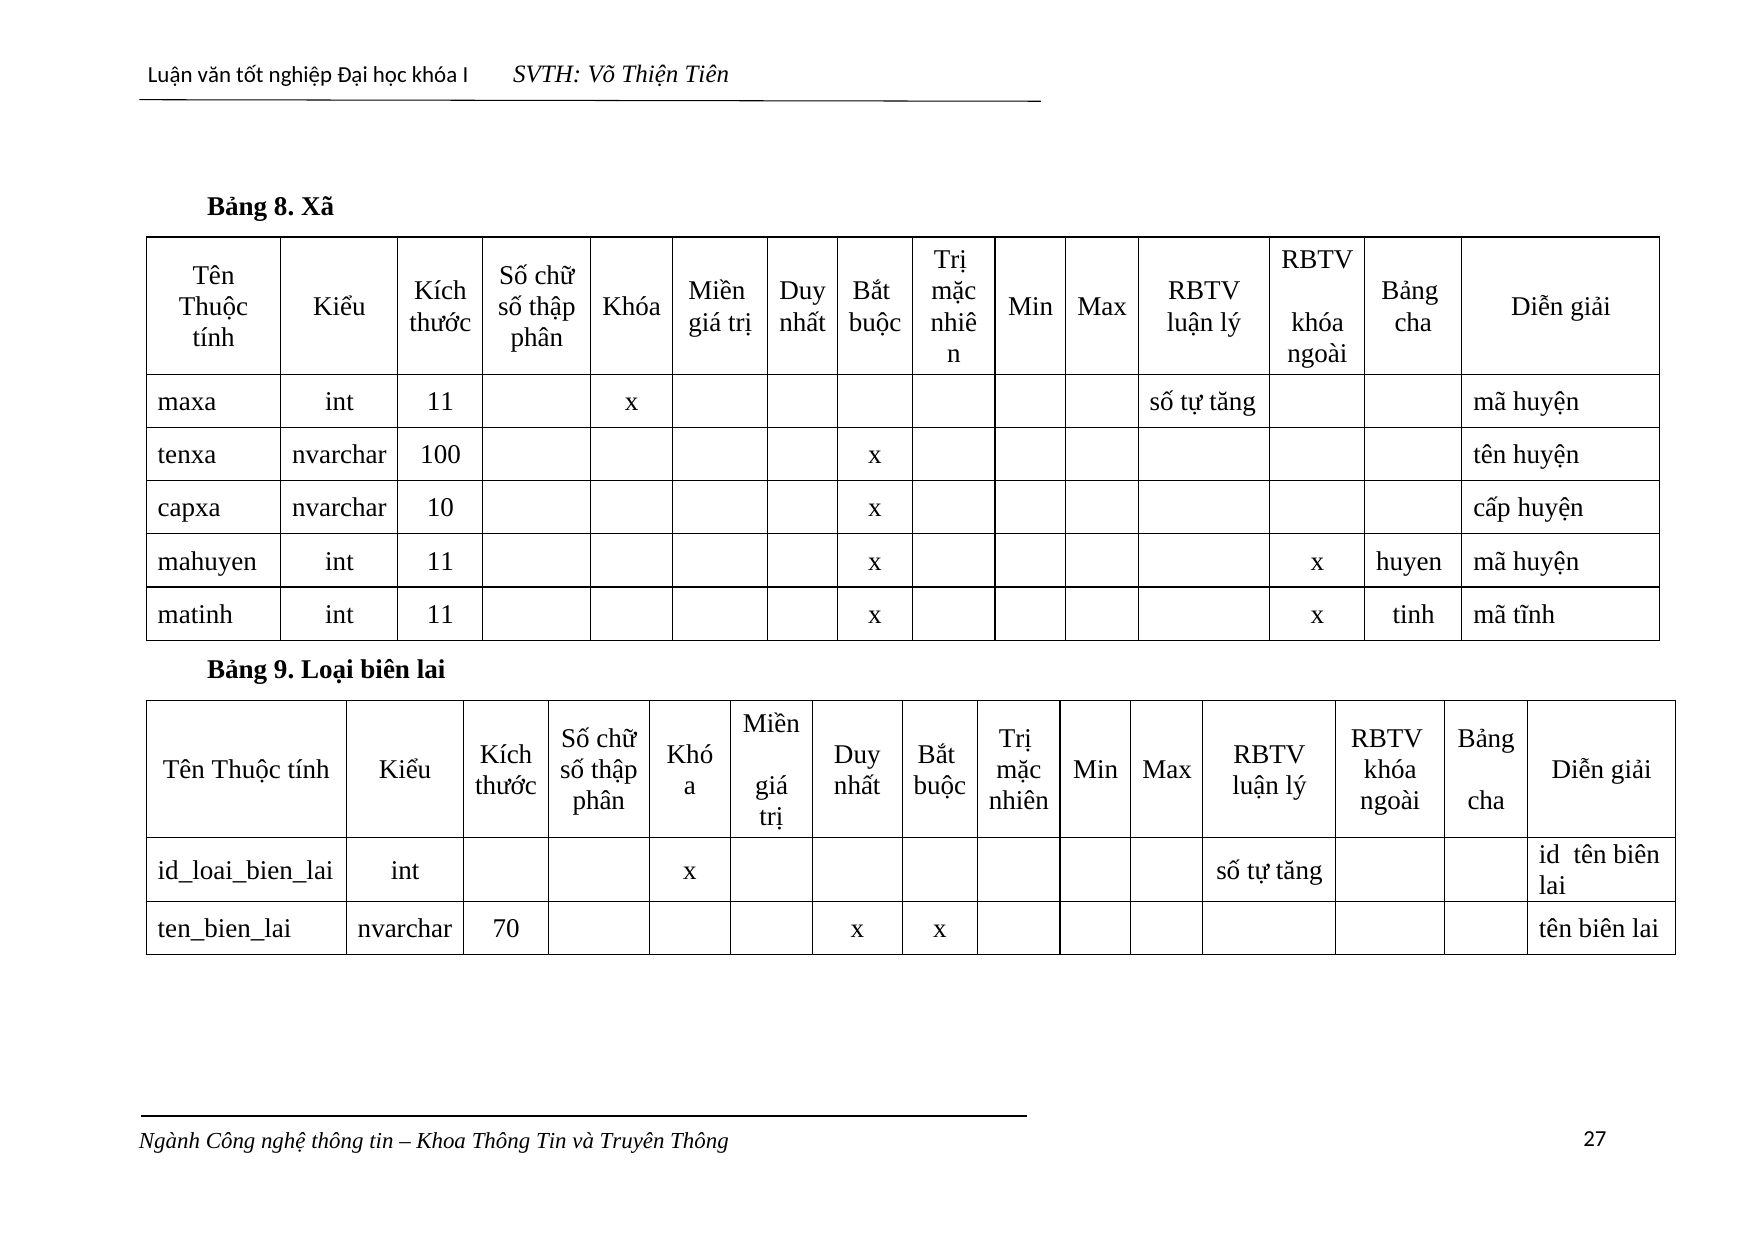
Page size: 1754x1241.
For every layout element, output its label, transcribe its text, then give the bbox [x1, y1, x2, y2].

table_cell [673, 534, 767, 586]
table_cell x [838, 534, 912, 586]
table_header Kích thước [464, 701, 548, 837]
table_cell [1203, 902, 1335, 954]
table_cell [1139, 428, 1269, 480]
table_cell int [281, 588, 397, 639]
table_cell 10 [398, 481, 482, 533]
table_header Max [1131, 701, 1202, 837]
table_cell [1131, 902, 1202, 954]
table_header Duy nhất [768, 238, 837, 374]
table_cell [838, 375, 912, 427]
table_cell [1365, 375, 1461, 427]
table_cell int [347, 838, 463, 901]
table_cell [1365, 428, 1461, 480]
table_header Kích thước [398, 238, 482, 374]
table_cell mã huyện [1462, 375, 1659, 427]
table_cell [768, 428, 837, 480]
table_header Bắt buộc [903, 701, 977, 837]
table_cell nvarchar [281, 481, 397, 533]
table_cell x [1270, 588, 1364, 639]
table_cell [1139, 534, 1269, 586]
table_cell [464, 838, 548, 901]
table_header RBTV khóa ngoài [1270, 238, 1364, 374]
table_header Bắt buộc [838, 238, 912, 374]
table_cell số tự tăng [1139, 375, 1269, 427]
table_header Khóa [650, 701, 730, 837]
table_cell int [281, 534, 397, 586]
table_cell [1131, 838, 1202, 901]
table_cell [996, 588, 1065, 639]
table_cell [1139, 588, 1269, 639]
table_header Min [1061, 701, 1130, 837]
table_cell [813, 838, 902, 901]
table_cell [768, 375, 837, 427]
table_cell x [838, 588, 912, 639]
table_header Duy nhất [813, 701, 902, 837]
table_cell [1139, 481, 1269, 533]
table_header Max [1066, 238, 1138, 374]
table_header Tên Thuộc tính [147, 238, 280, 374]
table_cell [1445, 902, 1527, 954]
table_cell [483, 534, 590, 586]
table_cell [1445, 838, 1527, 901]
table_cell [549, 838, 649, 901]
table_cell [903, 838, 977, 901]
table_cell [913, 375, 994, 427]
table_cell [1270, 481, 1364, 533]
table_header Kiểu [347, 701, 463, 837]
table_cell [1336, 902, 1444, 954]
table_cell int [281, 375, 397, 427]
table_header RBTV luận lý [1203, 701, 1335, 837]
table_cell nvarchar [281, 428, 397, 480]
table_cell [731, 838, 812, 901]
table_header Diễn giải [1528, 701, 1675, 837]
table_cell [731, 902, 812, 954]
table_cell [978, 838, 1059, 901]
table_header Khóa [591, 238, 672, 374]
table_cell matinh [147, 588, 280, 639]
table_cell tên biên lai [1528, 902, 1675, 954]
table_cell [1066, 534, 1138, 586]
table_cell [1365, 481, 1461, 533]
table_cell [591, 481, 672, 533]
table_cell [1066, 481, 1138, 533]
table_header Min [996, 238, 1065, 374]
table_header Số chữ số thập phân [549, 701, 649, 837]
table_cell [996, 534, 1065, 586]
table_cell 11 [398, 588, 482, 639]
text Bảng 9. Loại biên lai [148, 653, 1606, 684]
table_header Miền giá trị [731, 701, 812, 837]
table_header Bảng cha [1445, 701, 1527, 837]
table_cell tinh [1365, 588, 1461, 639]
table_header Trị mặc nhiên [978, 701, 1059, 837]
table_cell [1066, 428, 1138, 480]
table_cell 11 [398, 375, 482, 427]
table_header Bảng cha [1365, 238, 1461, 374]
table_cell [1270, 375, 1364, 427]
text Bảng 8. Xã [148, 190, 1606, 221]
table_cell [1061, 838, 1130, 901]
table_cell mã tĩnh [1462, 588, 1659, 639]
table_cell [483, 428, 590, 480]
table_cell [1066, 588, 1138, 639]
table_cell [483, 481, 590, 533]
table_header Trị mặc nhiên [913, 238, 994, 374]
table_cell số tự tăng [1203, 838, 1335, 901]
table_cell [673, 481, 767, 533]
table_cell [673, 375, 767, 427]
table_cell x [591, 375, 672, 427]
table_cell x [838, 481, 912, 533]
table_cell tenxa [147, 428, 280, 480]
table_cell nvarchar [347, 902, 463, 954]
table_cell x [813, 902, 902, 954]
table_cell [768, 481, 837, 533]
table_header Số chữ số thập phân [483, 238, 590, 374]
table_header Kiểu [281, 238, 397, 374]
table_cell [591, 534, 672, 586]
table_cell [913, 588, 994, 639]
table_cell [650, 902, 730, 954]
table_cell tên huyện [1462, 428, 1659, 480]
table_cell [673, 588, 767, 639]
table_cell x [903, 902, 977, 954]
table_cell mahuyen [147, 534, 280, 586]
table_cell [768, 588, 837, 639]
table_cell [549, 902, 649, 954]
table_cell x [838, 428, 912, 480]
table_cell 70 [464, 902, 548, 954]
table_cell [483, 588, 590, 639]
table_cell id tên biên lai [1528, 838, 1675, 901]
table_cell 100 [398, 428, 482, 480]
table_cell cấp huyện [1462, 481, 1659, 533]
table_header RBTV khóa ngoài [1336, 701, 1444, 837]
table_cell [591, 588, 672, 639]
table_cell [996, 428, 1065, 480]
table_cell 11 [398, 534, 482, 586]
table_cell x [1270, 534, 1364, 586]
table_cell [913, 481, 994, 533]
table_header Diễn giải [1462, 238, 1659, 374]
table_header RBTV luận lý [1139, 238, 1269, 374]
table_header Tên Thuộc tính [147, 701, 346, 837]
table_cell [1061, 902, 1130, 954]
table_header Miền giá trị [673, 238, 767, 374]
table_cell [483, 375, 590, 427]
table_cell maxa [147, 375, 280, 427]
table_cell ten_bien_lai [147, 902, 346, 954]
table_cell x [650, 838, 730, 901]
table_cell huyen [1365, 534, 1461, 586]
table_cell capxa [147, 481, 280, 533]
table_cell [1336, 838, 1444, 901]
table_cell [996, 375, 1065, 427]
table_cell [768, 534, 837, 586]
table_cell [996, 481, 1065, 533]
table_cell [1270, 428, 1364, 480]
table_cell [673, 428, 767, 480]
table_cell [591, 428, 672, 480]
table_cell mã huyện [1462, 534, 1659, 586]
table_cell [913, 534, 994, 586]
table_cell id_loai_bien_lai [147, 838, 346, 901]
table_cell [978, 902, 1059, 954]
table_cell [913, 428, 994, 480]
table_cell [1066, 375, 1138, 427]
